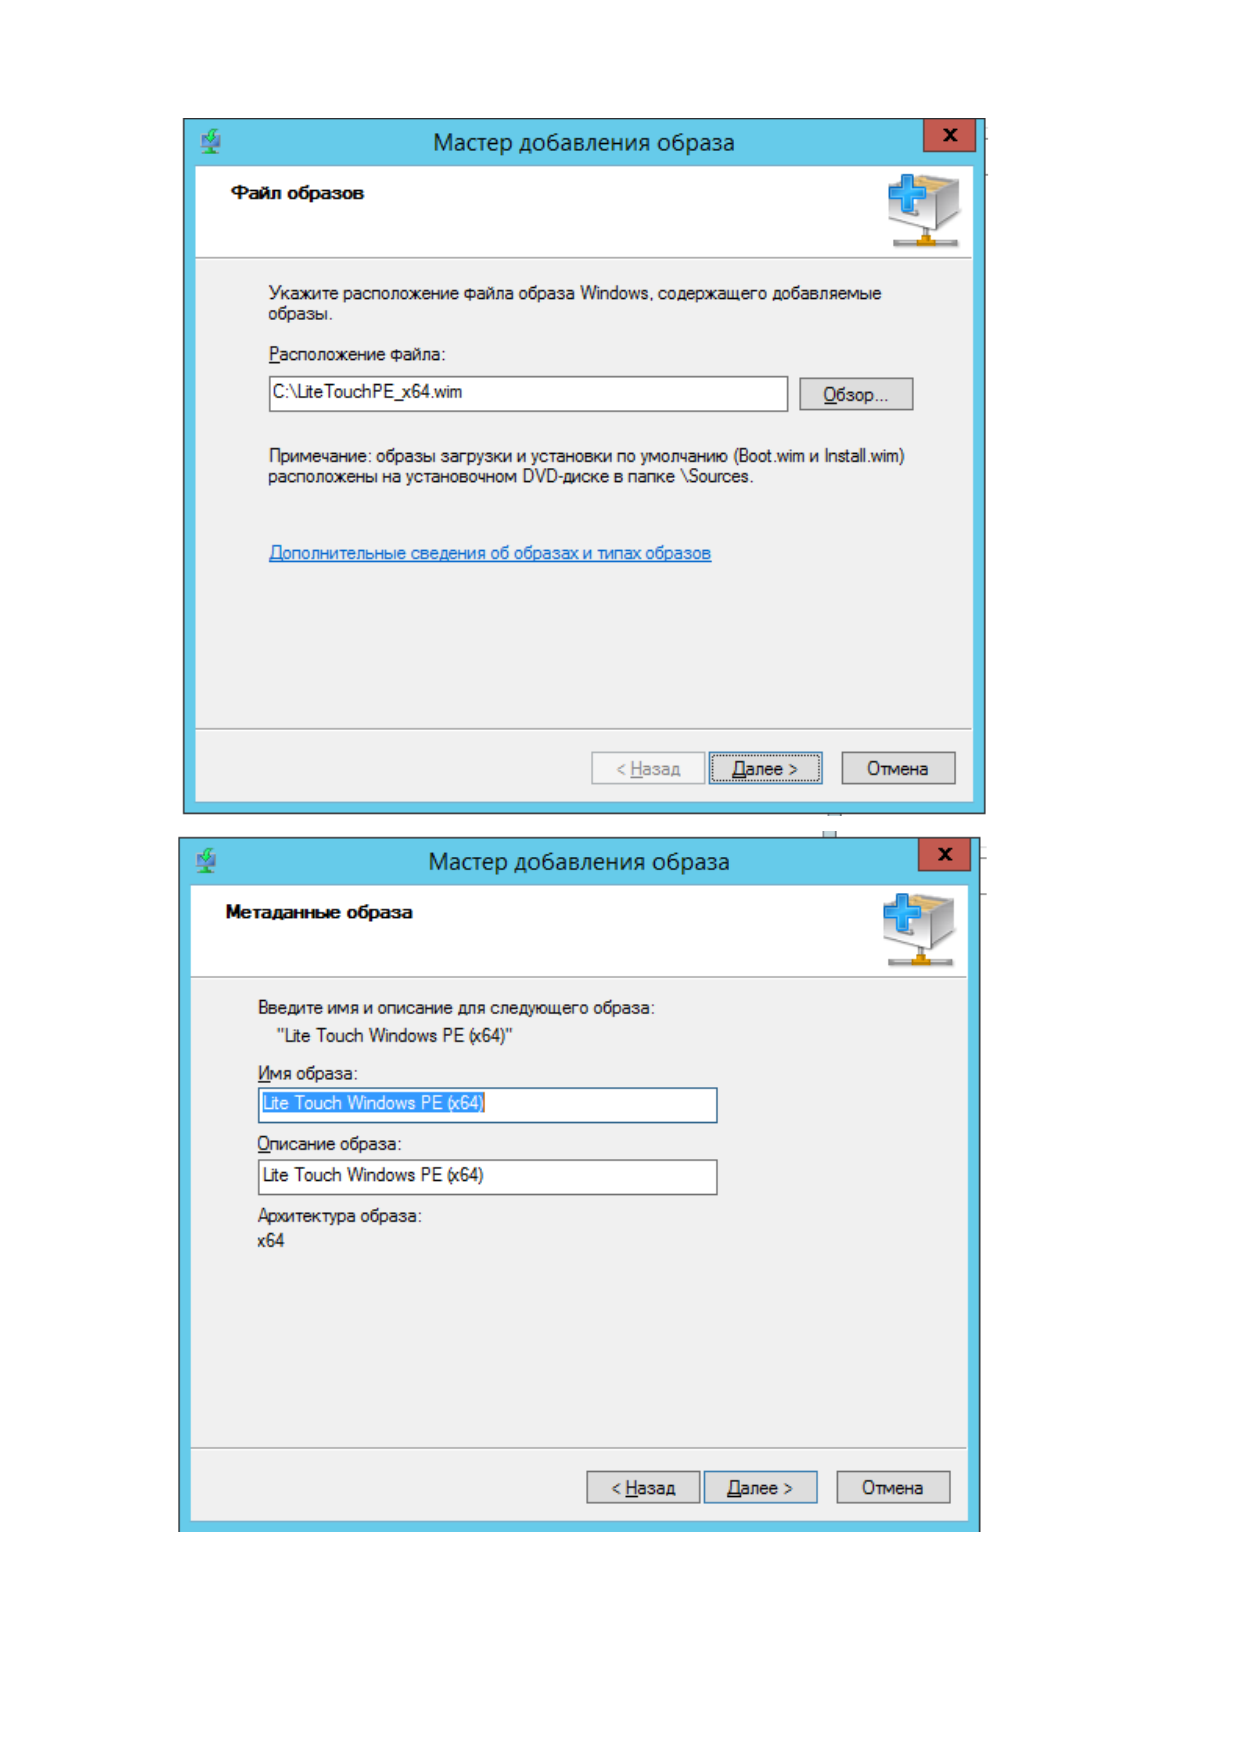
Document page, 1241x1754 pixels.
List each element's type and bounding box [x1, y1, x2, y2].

picture [177, 118, 989, 816]
picture [177, 831, 987, 1532]
